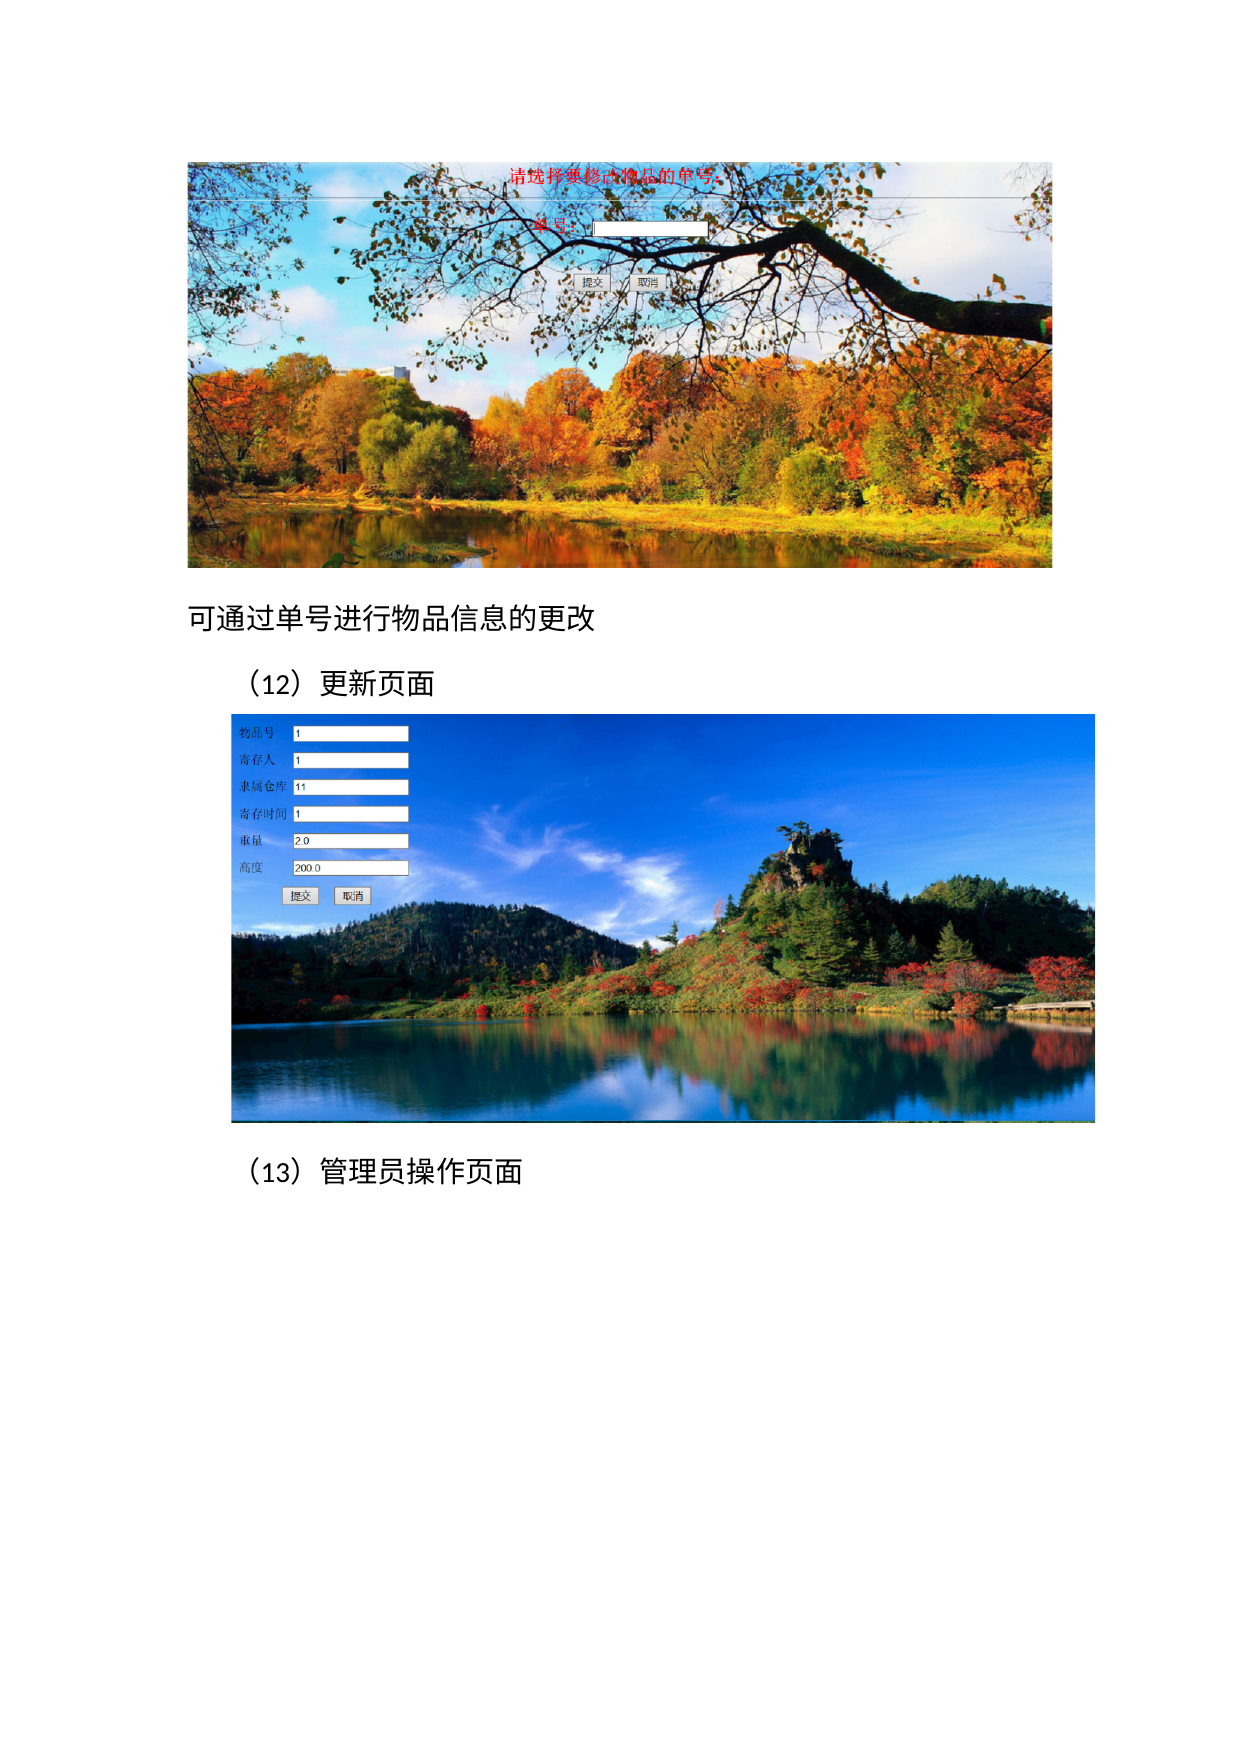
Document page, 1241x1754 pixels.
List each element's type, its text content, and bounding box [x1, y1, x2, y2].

list （12）更新页面 [231, 649, 1053, 714]
list 可通过单号进行物品信息的更改 [187, 584, 1053, 649]
list 管理员操作页面 [231, 1137, 1053, 1202]
picture [231, 714, 1096, 1123]
picture [187, 162, 1053, 568]
